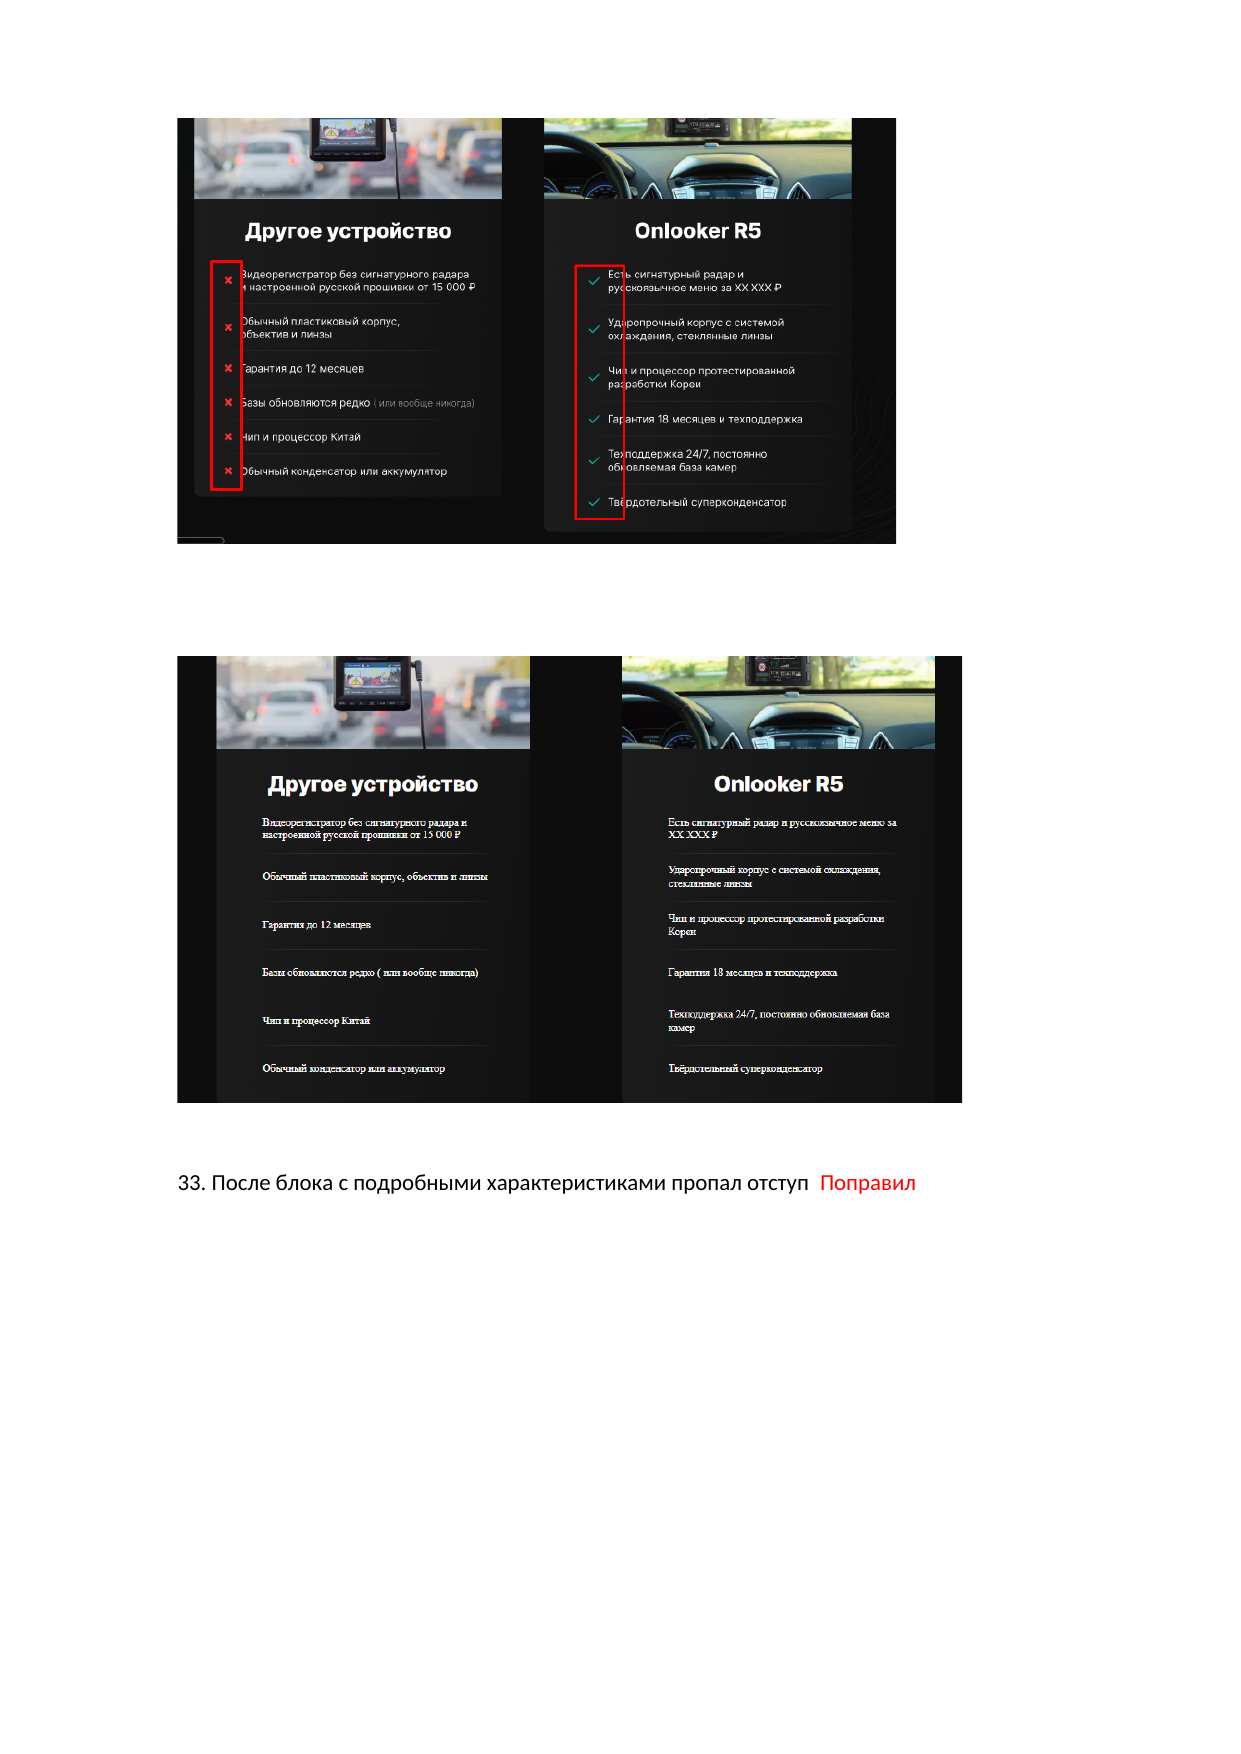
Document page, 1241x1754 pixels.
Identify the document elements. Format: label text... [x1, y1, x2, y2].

picture [177, 118, 897, 544]
text 33. После блока с подробными характеристиками пропал отступ Поправил [177, 1168, 1152, 1196]
picture [177, 656, 963, 1103]
